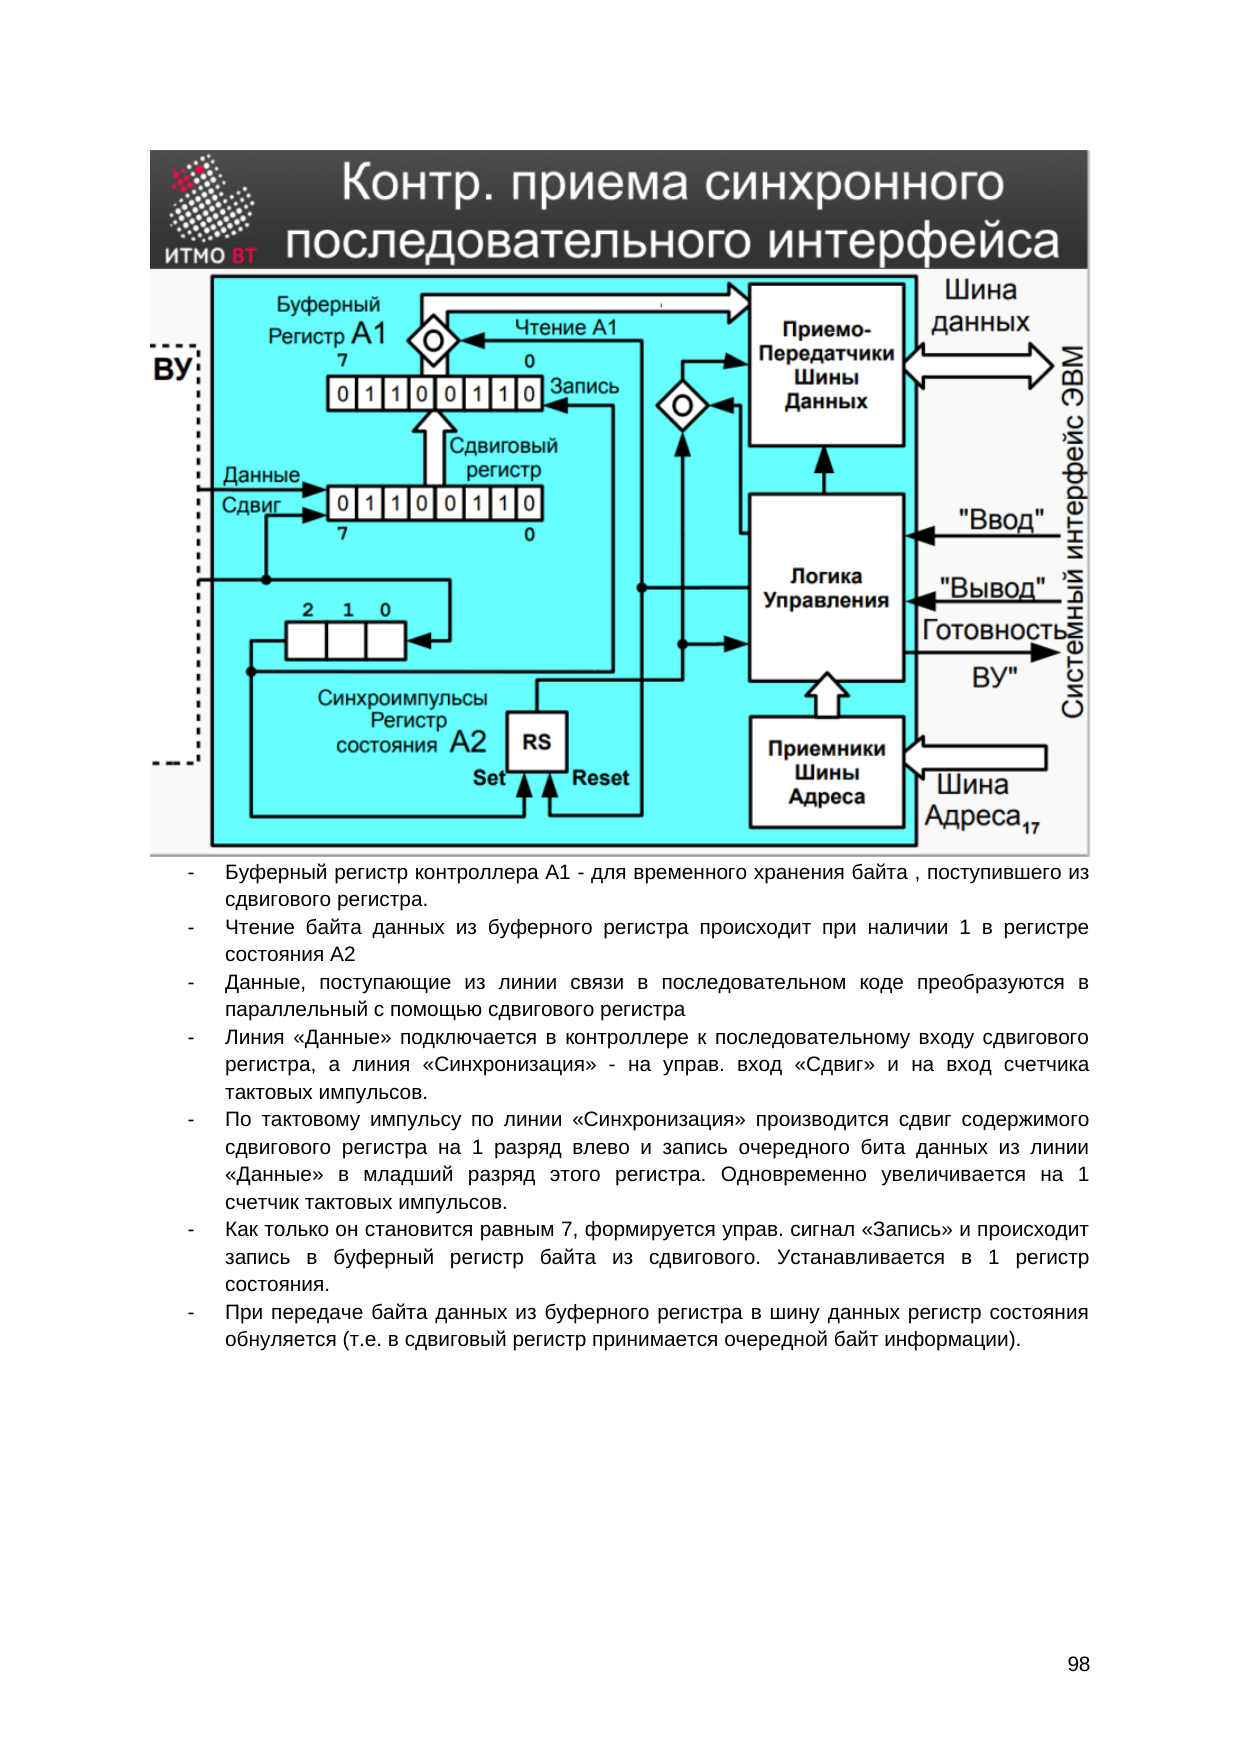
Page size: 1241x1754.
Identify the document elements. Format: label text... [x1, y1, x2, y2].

list По тактовому импульсу по линии «Синхронизация» производится сдвиг содержимого сдвигового регистра на 1 разряд влево и запись очередного бита данных из линии «Данные» в младший разряд этого регистра. Одновременно увеличивается на 1 счетчик тактовых импульсов. [187, 1107, 1090, 1214]
list Чтение байта данных из буферного регистра происходит при наличии 1 в регистре состояния А2 [187, 915, 1090, 966]
list Буферный регистр контроллера А1 - для временного хранения байта , поступившего из сдвигового регистра. [187, 860, 1090, 911]
picture [150, 150, 1091, 857]
list Линия «Данные» подключается в контроллере к последовательному входу сдвигового регистра, а линия «Синхронизация» - на управ. вход «Сдвиг» и на вход счетчика тактовых импульсов. [187, 1025, 1090, 1104]
list Как только он становится равным 7, формируется управ. сигнал «Запись» и происходит запись в буферный регистр байта из сдвигового. Устанавливается в 1 регистр состояния. [187, 1217, 1090, 1296]
list При передаче байта данных из буферного регистра в шину данных регистр состояния обнуляется (т.е. в сдвиговый регистр принимается очередной байт информации). [187, 1300, 1090, 1351]
list Данные, поступающие из линии связи в последовательном коде преобразуются в параллельный с помощью сдвигового регистра [187, 970, 1090, 1021]
